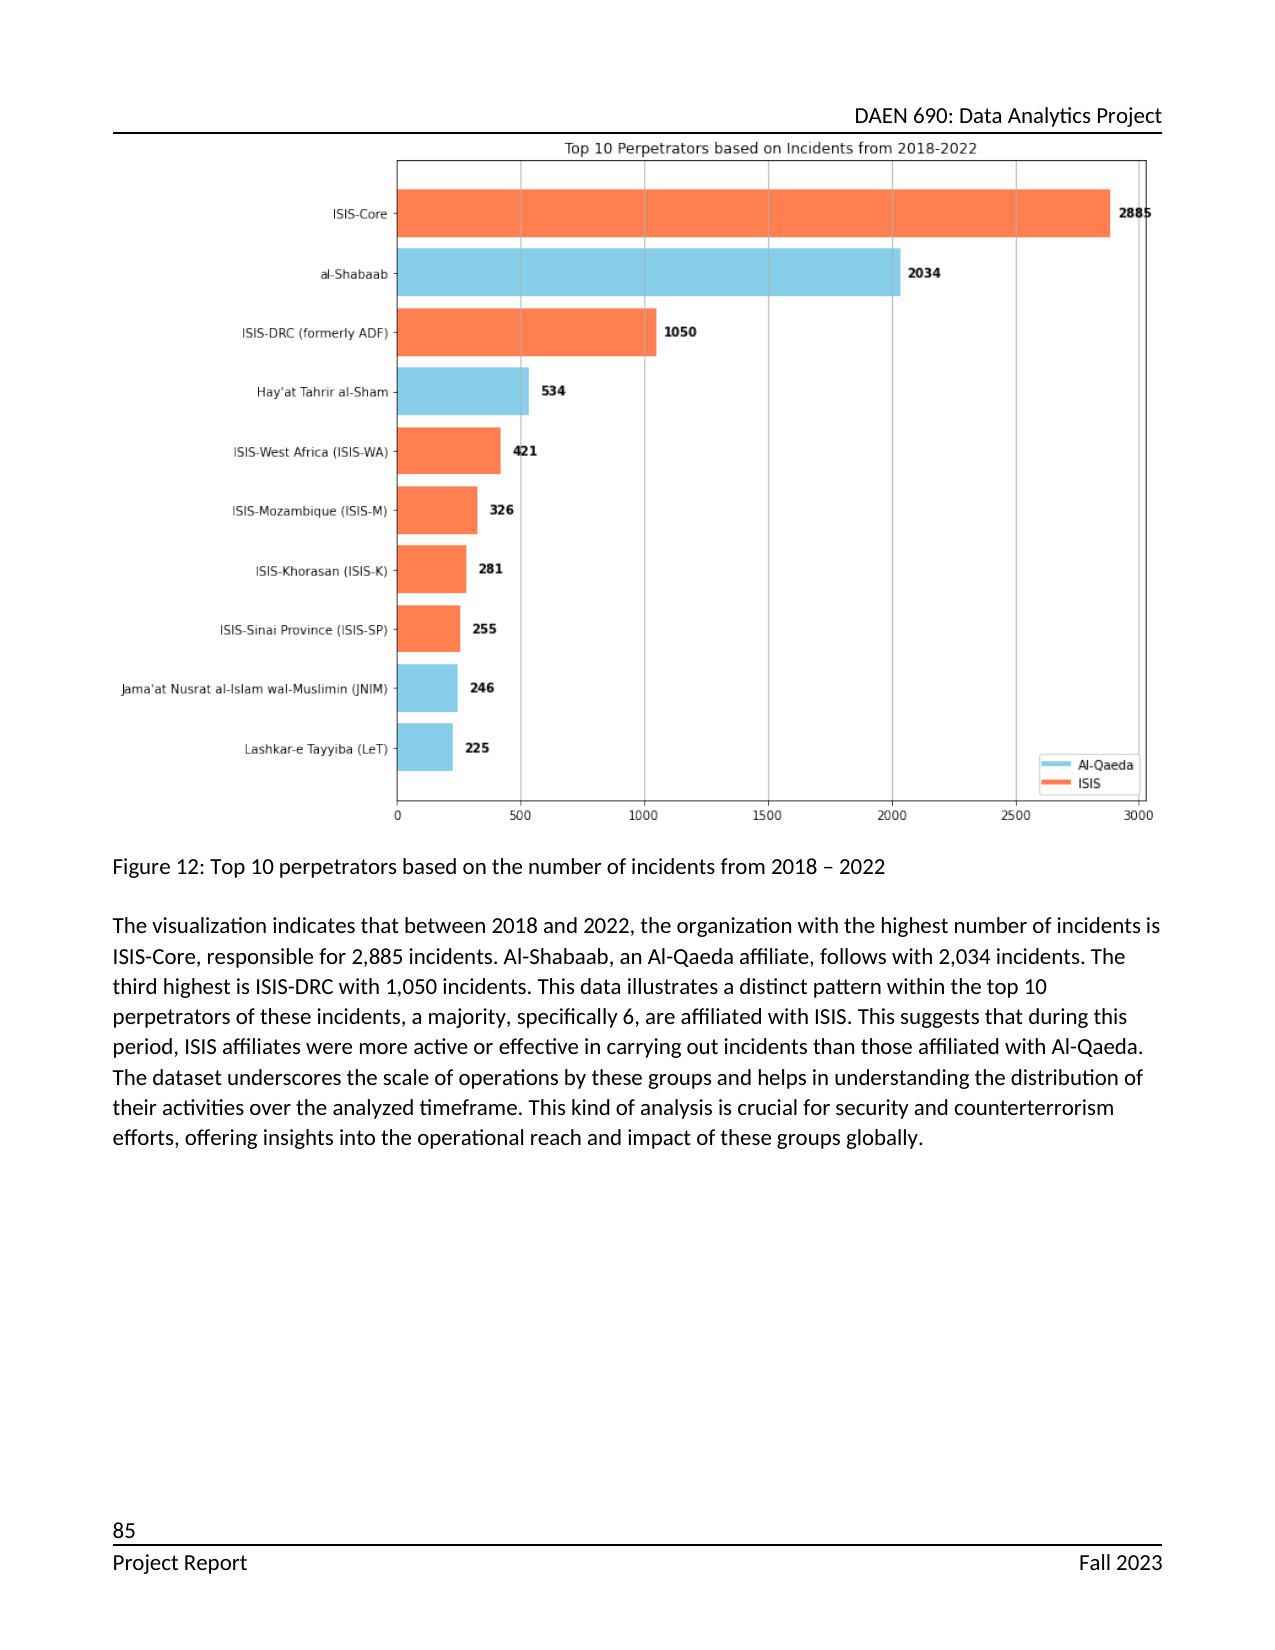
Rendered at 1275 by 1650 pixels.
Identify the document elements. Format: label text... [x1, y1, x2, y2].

picture [112, 133, 1163, 830]
text The visualization indicates that between 2018 and 2022, the organization with the highest number of incidents is ISIS-Core, responsible for 2,885 incidents. Al-Shabaab, an Al-Qaeda affiliate, follows with 2,034 incidents. The third highest is ISIS-DRC with 1,050 incidents. This data illustrates a distinct pattern within the top 10 perpetrators of these incidents, a majority, specifically 6, are affiliated with ISIS. This suggests that during this period, ISIS affiliates were more active or effective in carrying out incidents than those affiliated with Al-Qaeda. The dataset underscores the scale of operations by these groups and helps in understanding the distribution of their activities over the analyzed timeframe. This kind of analysis is crucial for security and counterterrorism efforts, offering insights into the operational reach and impact of these groups globally. [112, 912, 1162, 1151]
text Figure 12: Top 10 perpetrators based on the number of incidents from 2018 – 2022 [112, 852, 1162, 880]
